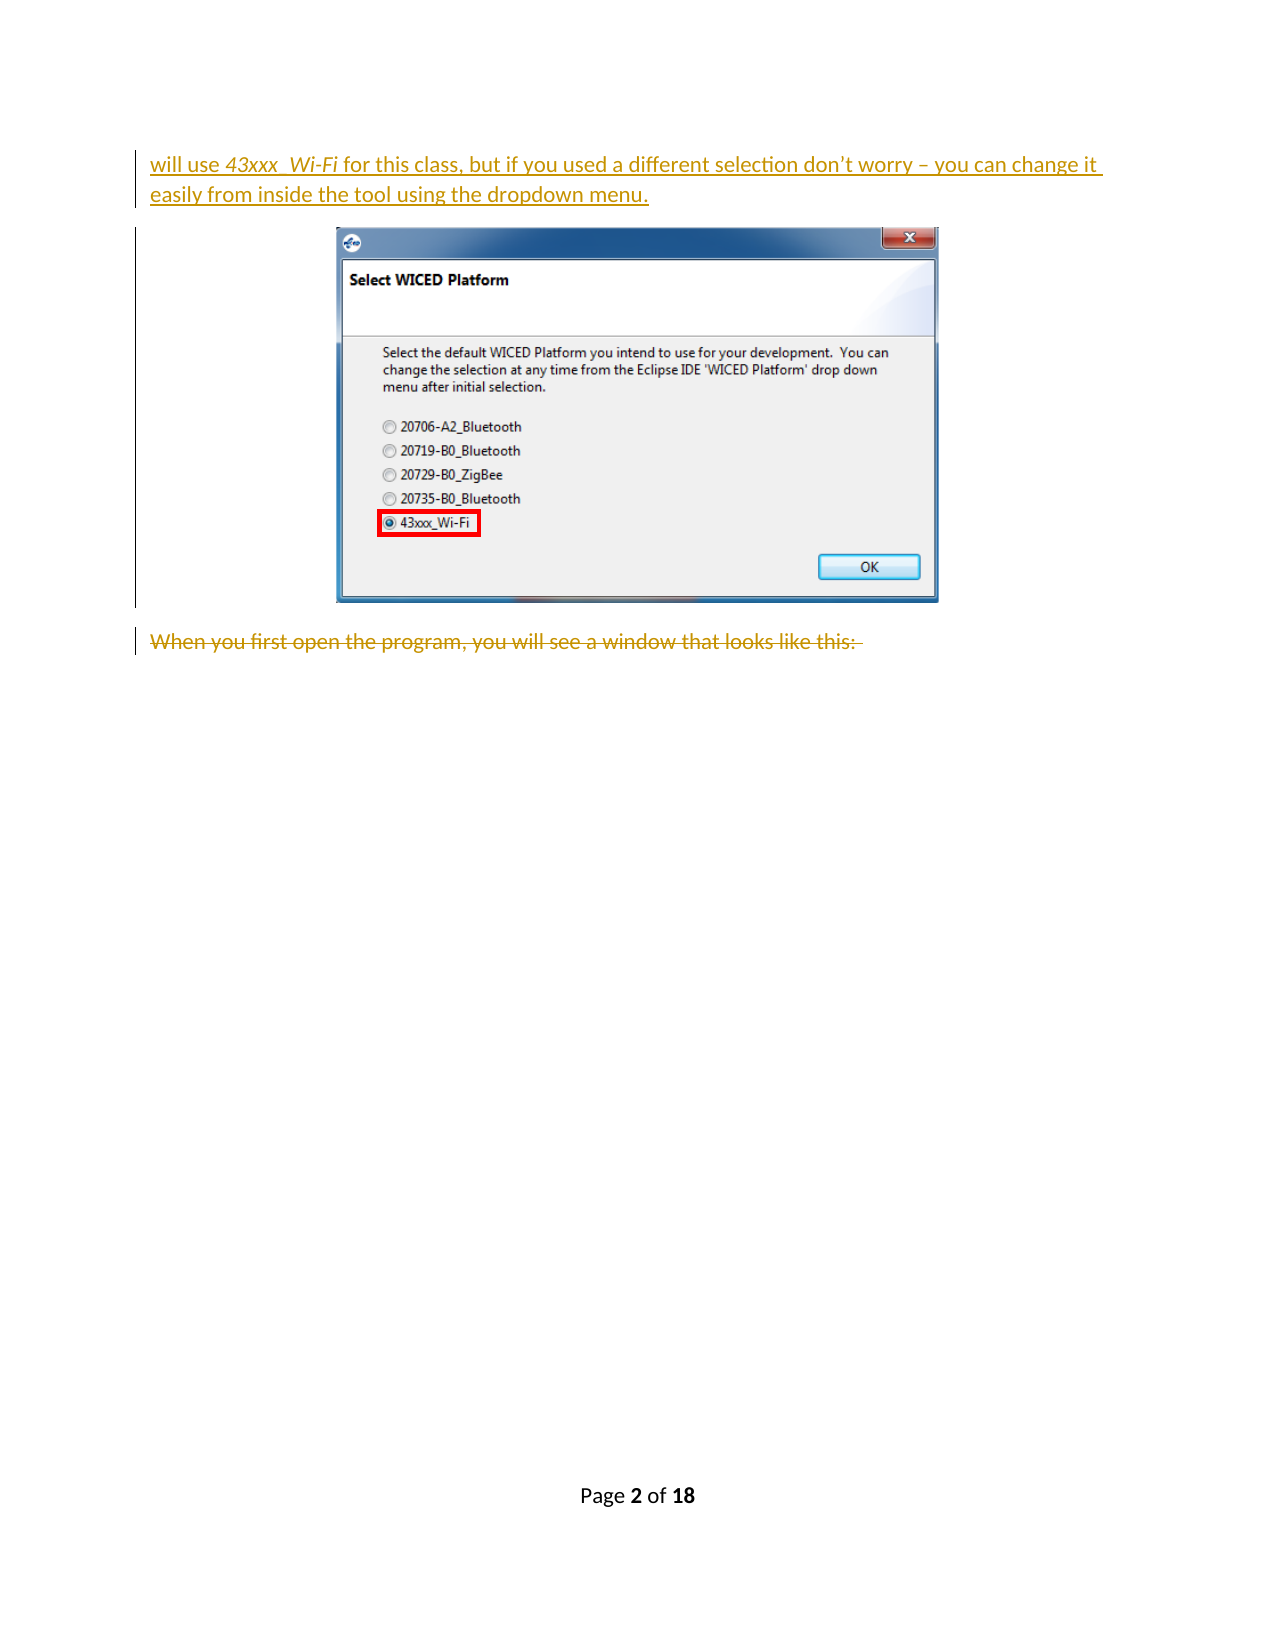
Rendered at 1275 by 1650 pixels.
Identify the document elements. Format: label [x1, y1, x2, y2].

text [150, 150, 1125, 208]
picture [336, 227, 939, 603]
